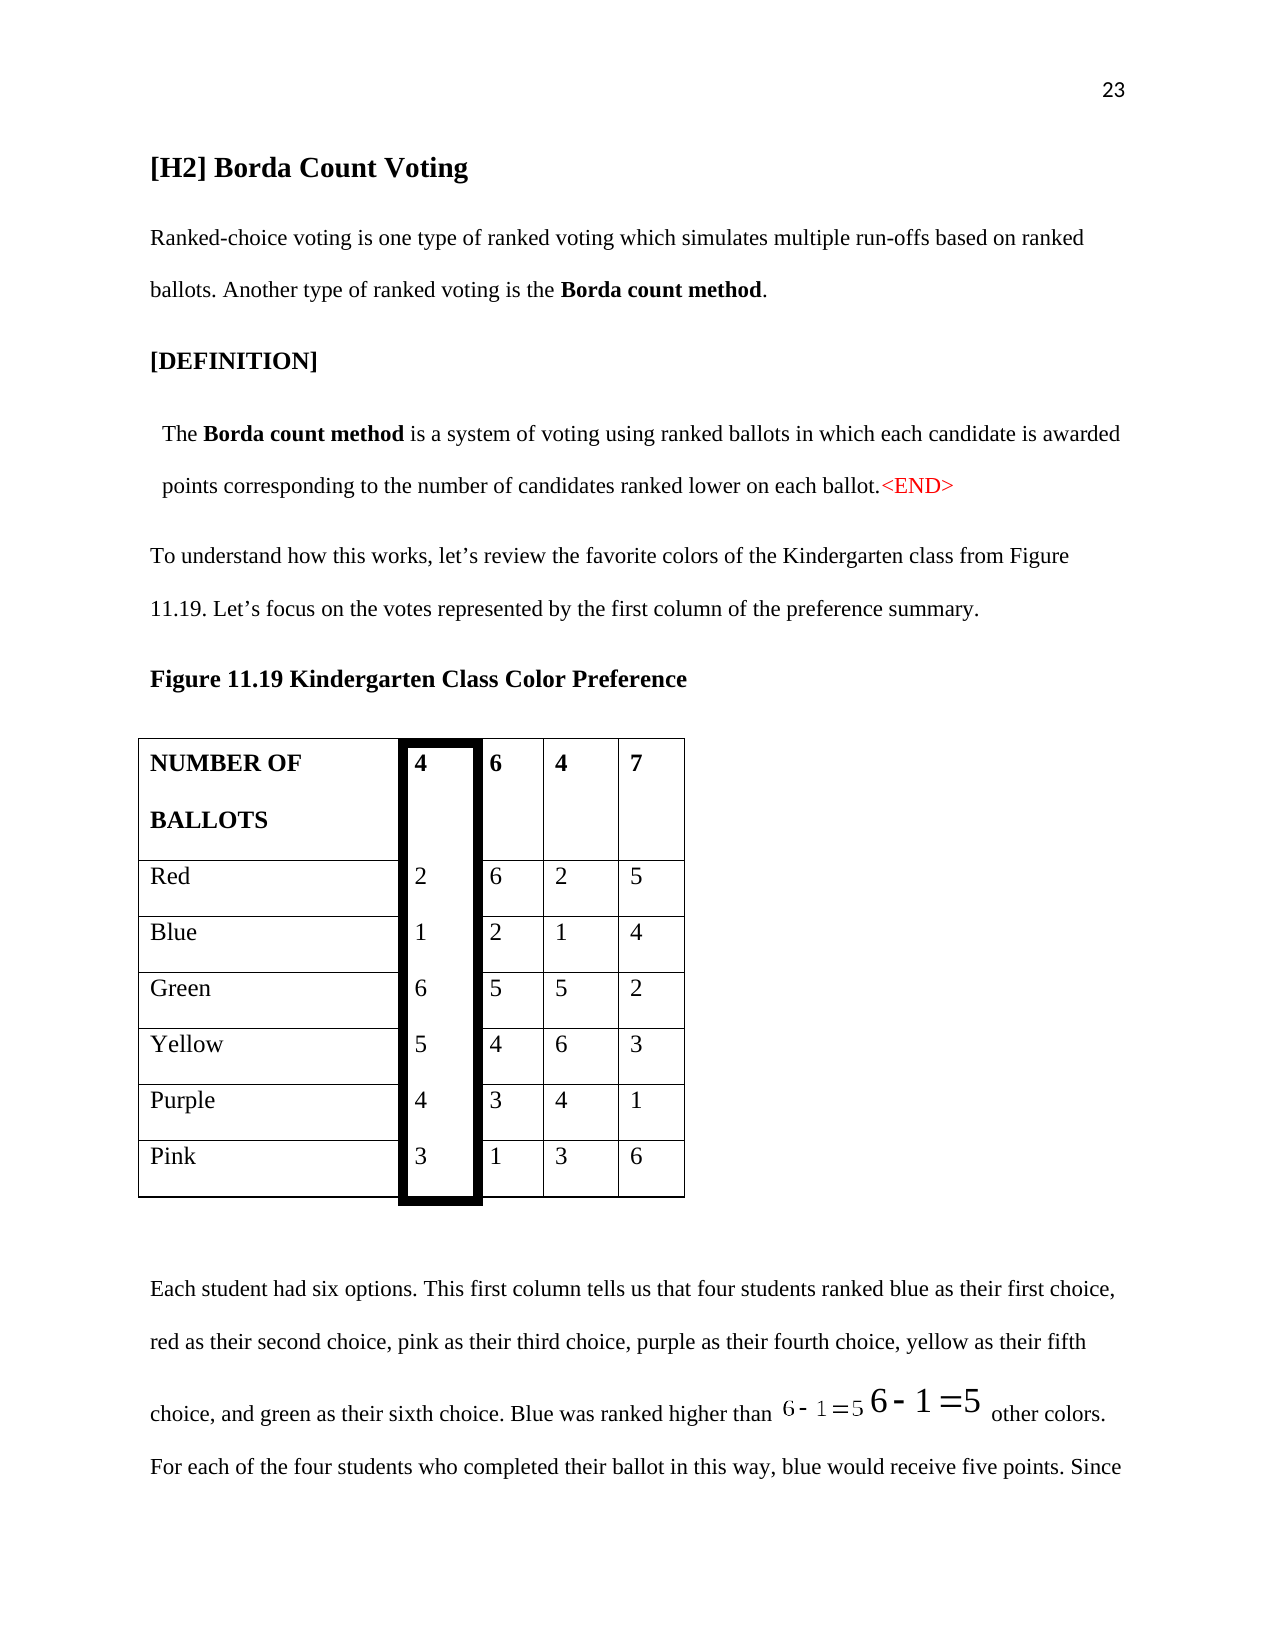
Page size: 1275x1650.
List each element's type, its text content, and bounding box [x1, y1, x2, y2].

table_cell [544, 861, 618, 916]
text Ranked-choice voting is one type of ranked voting which simulates multiple run-offs based on ranked ballots. Another type of ranked voting is the Borda count method. [150, 224, 1125, 303]
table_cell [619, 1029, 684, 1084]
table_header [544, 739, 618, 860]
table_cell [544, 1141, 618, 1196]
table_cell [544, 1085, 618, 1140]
text Figure 11.19 Kindergarten Class Color Preference [150, 664, 1125, 693]
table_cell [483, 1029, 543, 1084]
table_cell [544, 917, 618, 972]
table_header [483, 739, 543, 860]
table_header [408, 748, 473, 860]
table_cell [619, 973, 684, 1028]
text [150, 1275, 1125, 1479]
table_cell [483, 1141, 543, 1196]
text [DEFINITION] [150, 346, 1125, 374]
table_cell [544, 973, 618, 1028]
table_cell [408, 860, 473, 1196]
text The Borda count method is a system of voting using ranked ballots in which each candidate is awarded points corresponding to the number of candidates ranked lower on each ballot.<END> [162, 420, 1125, 499]
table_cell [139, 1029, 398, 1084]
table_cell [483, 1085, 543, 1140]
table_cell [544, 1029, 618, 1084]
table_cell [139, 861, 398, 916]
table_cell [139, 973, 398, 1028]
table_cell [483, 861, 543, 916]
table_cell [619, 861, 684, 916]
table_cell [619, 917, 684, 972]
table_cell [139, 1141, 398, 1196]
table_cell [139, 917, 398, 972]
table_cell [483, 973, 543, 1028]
text To understand how this works, let’s review the favorite colors of the Kindergarten class from Figure 11.19. Let’s focus on the votes represented by the first column of the preference summary. [150, 542, 1125, 621]
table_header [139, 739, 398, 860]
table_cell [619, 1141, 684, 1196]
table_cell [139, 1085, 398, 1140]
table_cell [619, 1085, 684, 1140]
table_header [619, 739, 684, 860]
subtitle [H2] Borda Count Voting [150, 150, 1125, 183]
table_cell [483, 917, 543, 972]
